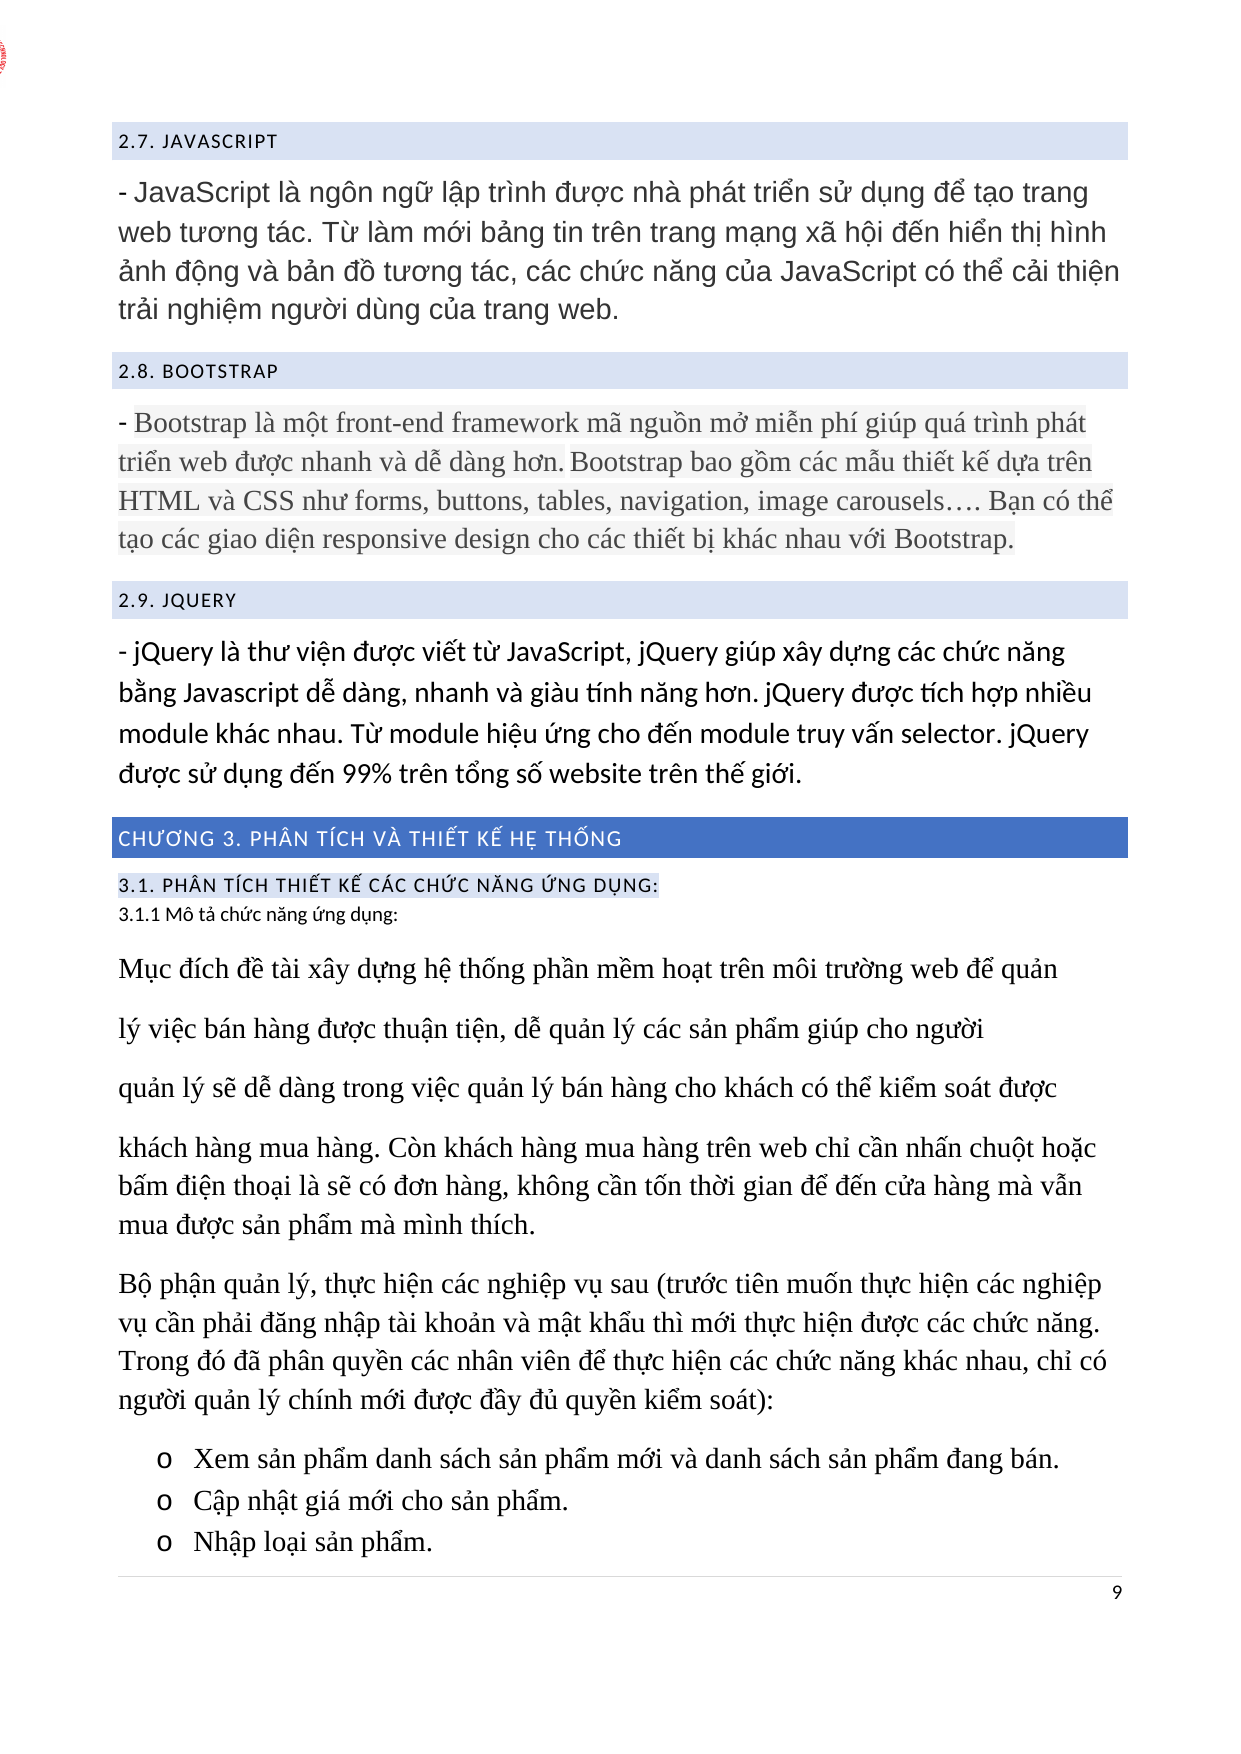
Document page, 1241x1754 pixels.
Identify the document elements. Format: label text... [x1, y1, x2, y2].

subtitle Chương 3. PHÂN TÍCH VÀ THIẾT KẾ HỆ THỐNG [118, 824, 1122, 852]
subtitle 2.8. Bootstrap [118, 358, 1122, 383]
list Xem sản phẩm danh sách sản phẩm mới và danh sách sản phẩm đang bán. [156, 1441, 1122, 1477]
text Bộ phận quản lý, thực hiện các nghiệp vụ sau (trước tiên muốn thực hiện các nghiệp vụ cần phải đăng nhập tài khoản và mật khẩu thì mới thực hiện được các chức năng. Trong đó đã phân quyền các nhân viên để thực hiện các chức năng khác nhau, chỉ có người quản lý chính mới được đầy đủ quyền kiểm soát): [118, 1266, 1122, 1415]
text lý việc bán hàng được thuận tiện, dễ quản lý các sản phẩm giúp cho người [118, 1011, 1122, 1044]
subtitle 2.7. JavaScript [118, 129, 1122, 154]
text - JavaScript là ngôn ngữ lập trình được nhà phát triển sử dụng để tạo trang web tương tác. Từ làm mới bảng tin trên trang mạng xã hội đến hiển thị hình ảnh động và bản đồ tương tác, các chức năng của JavaScript có thể cải thiện trải nghiệm người dùng của trang web. [118, 174, 1122, 326]
text khách hàng mua hàng. Còn khách hàng mua hàng trên web chỉ cần nhấn chuột hoặc bấm điện thoại là sẽ có đơn hàng, không cần tốn thời gian để đến cửa hàng mà vẫn mua được sản phẩm mà mình thích. [118, 1130, 1122, 1240]
text - jQuery là thư viện được viết từ JavaScript, jQuery giúp xây dựng các chức năng bằng Javascript dễ dàng, nhanh và giàu tính năng hơn. jQuery được tích hợp nhiều module khác nhau. Từ module hiệu ứng cho đến module truy vấn selector. jQuery được sử dụng đến 99% trên tổng số website trên thế giới. [118, 633, 1122, 791]
text - Bootstrap là một front-end framework mã nguồn mở miễn phí giúp quá trình phát triển web được nhanh và dễ dàng hơn. Bootstrap bao gồm các mẫu thiết kế dựa trên HTML và CSS như forms, buttons, tables, navigation, image carousels…. Bạn có thể tạo các giao diện responsive design cho các thiết bị khác nhau với Bootstrap. [118, 404, 1122, 555]
list Cập nhật giá mới cho sản phẩm. [156, 1483, 1122, 1519]
list Nhập loại sản phẩm. [156, 1524, 1122, 1560]
subtitle 2.9. Jquery [118, 587, 1122, 612]
text 3.1. Phân tích thiết kế các chức năng ứng dụng: 3.1.1 Mô tả chức năng ứng dụng: [118, 872, 1122, 927]
text quản lý sẽ dễ dàng trong việc quản lý bán hàng cho khách có thể kiểm soát được [118, 1070, 1122, 1104]
text Mục đích đề tài xây dựng hệ thống phần mềm hoạt trên môi trường web để quản [118, 952, 1122, 985]
picture [0, 25, 7, 88]
